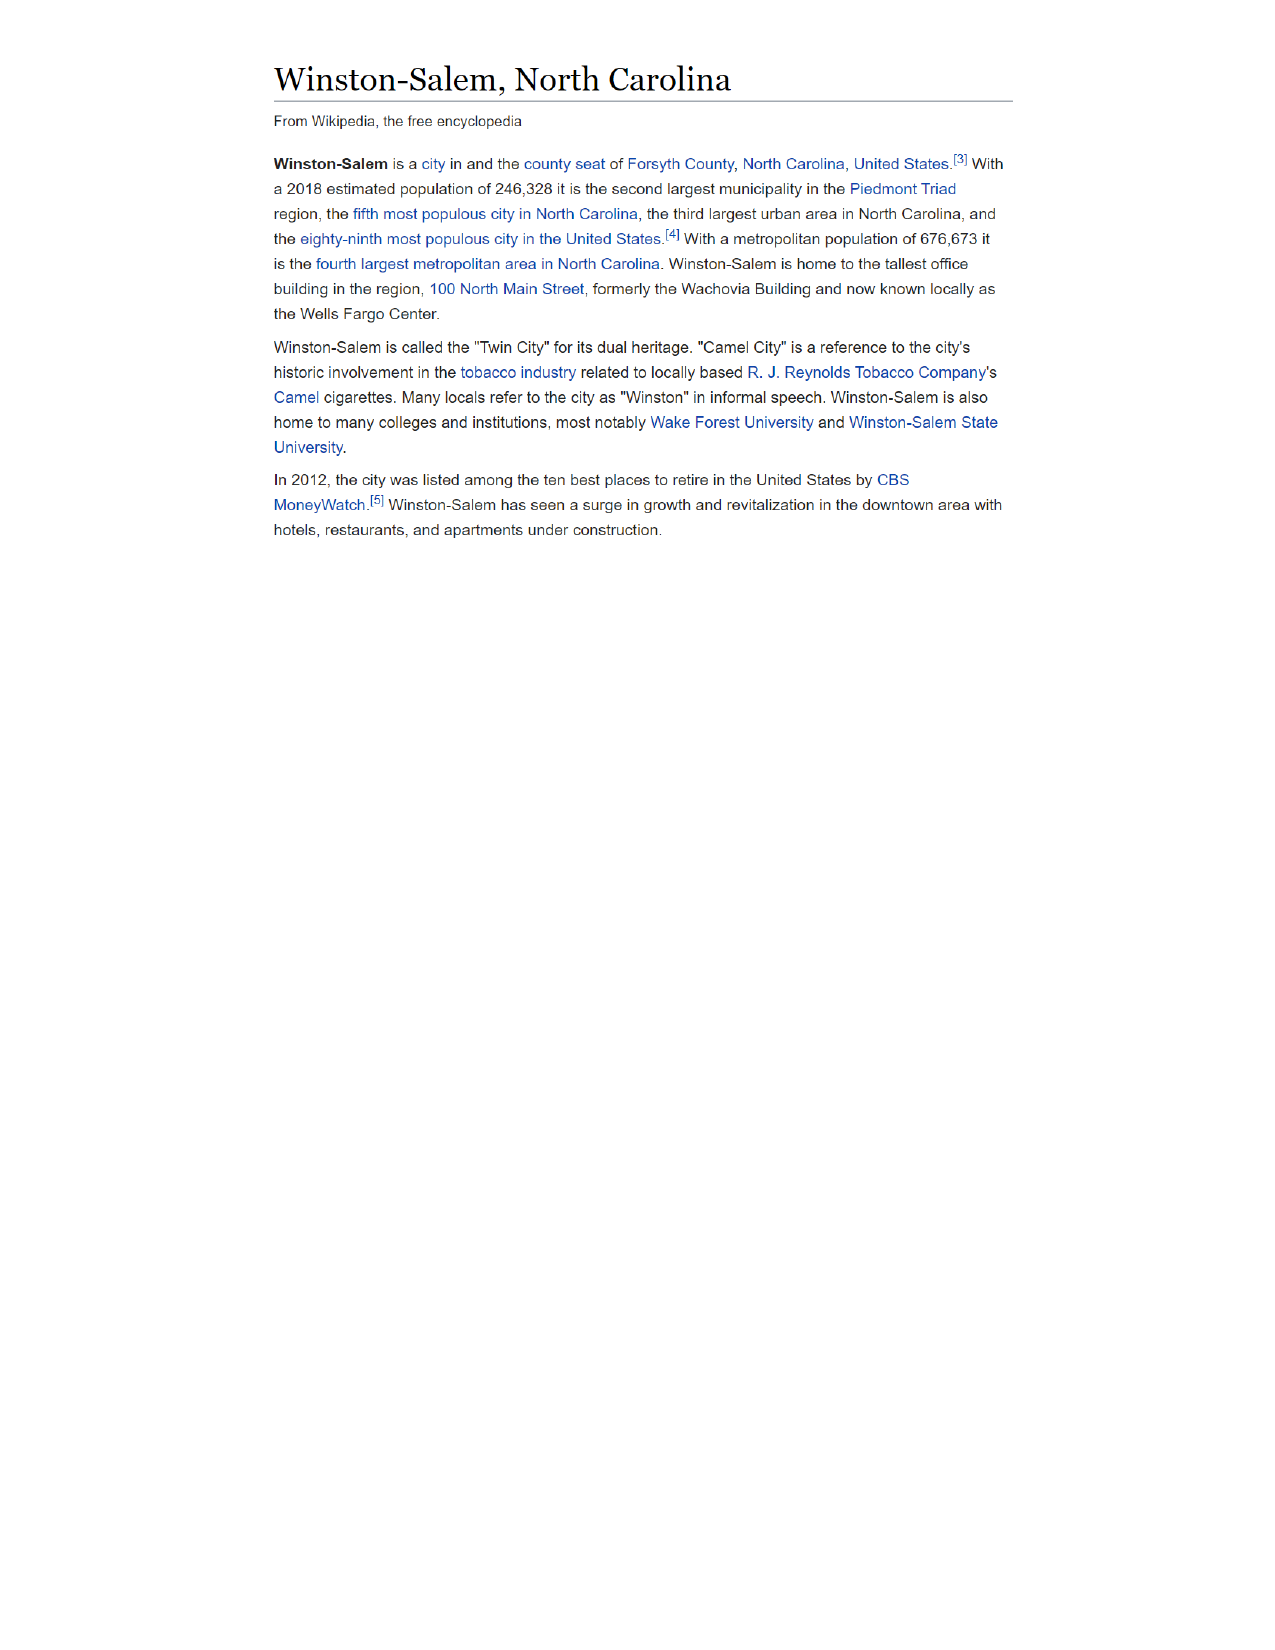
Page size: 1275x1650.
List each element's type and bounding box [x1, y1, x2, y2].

picture [262, 45, 1013, 544]
